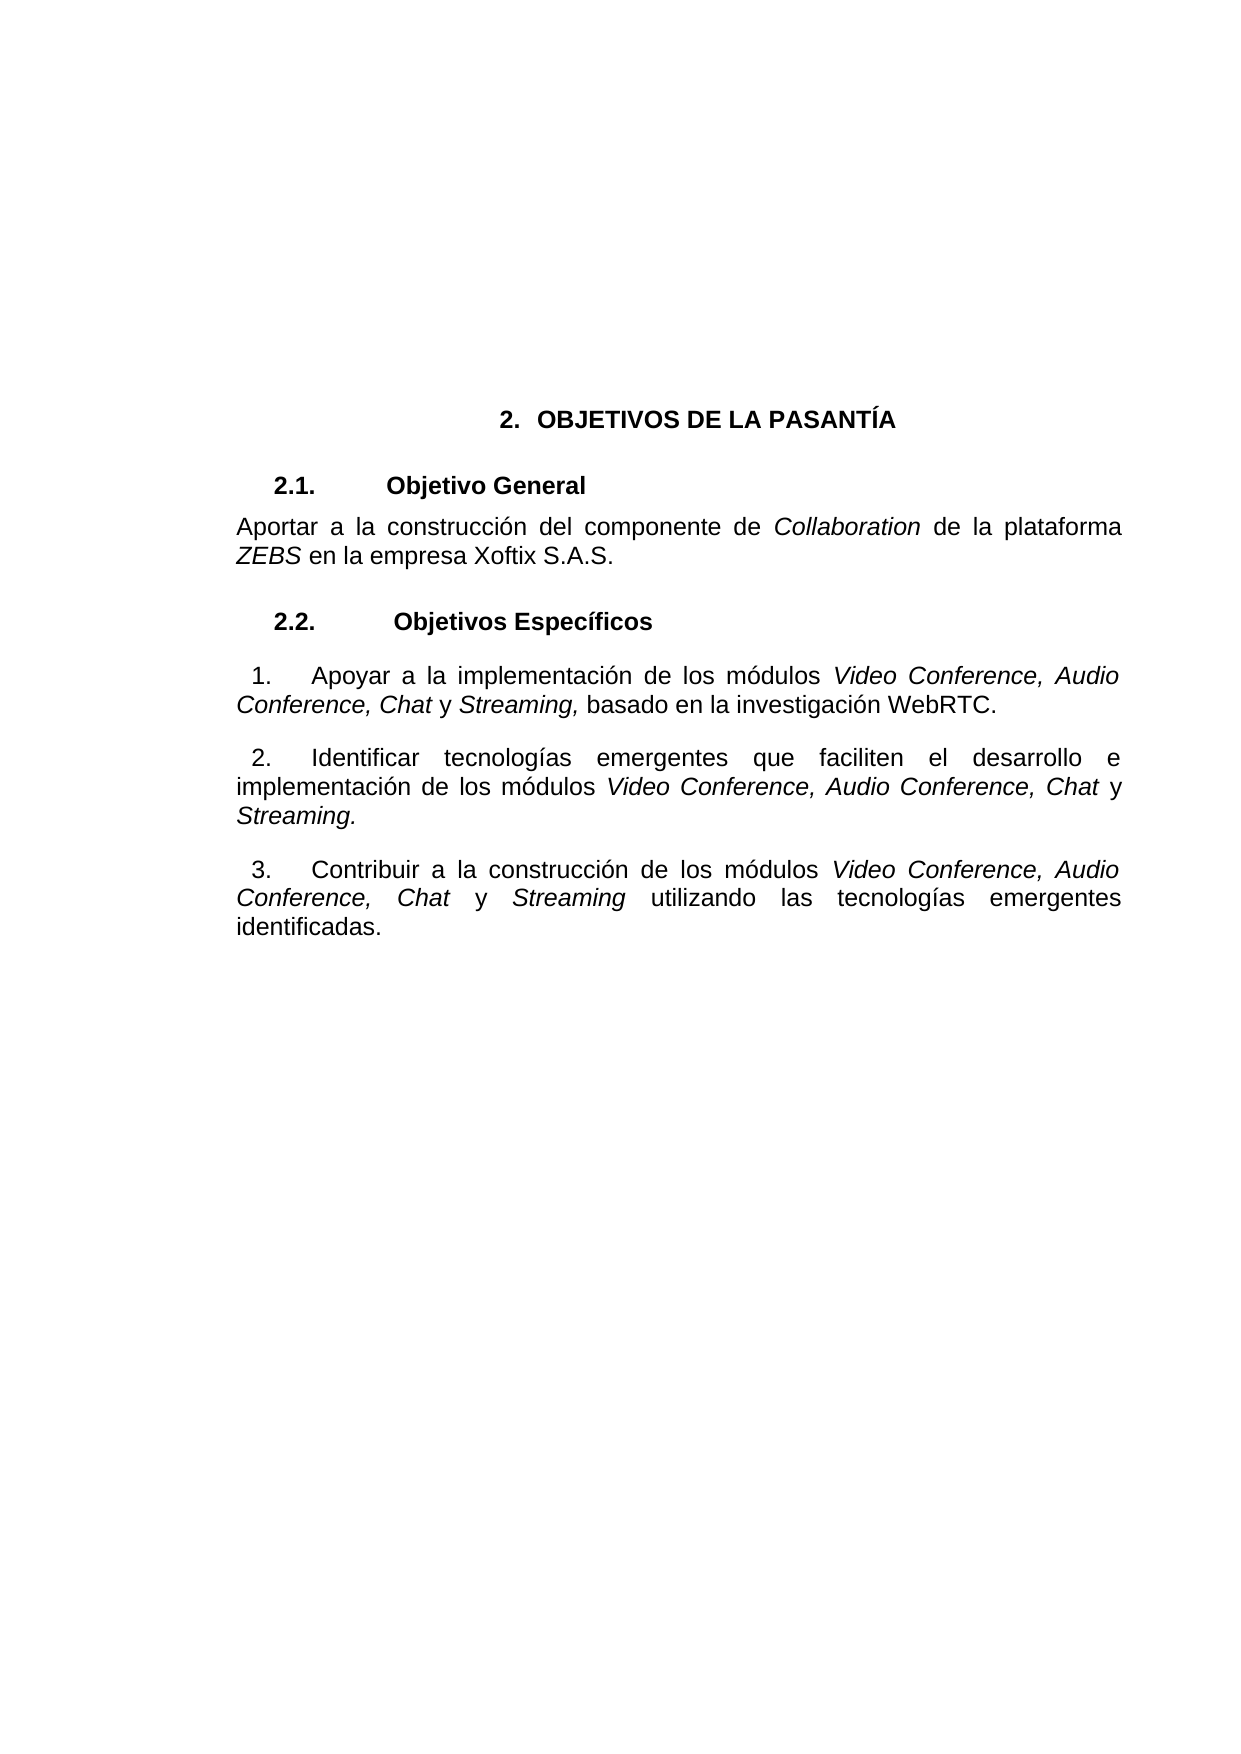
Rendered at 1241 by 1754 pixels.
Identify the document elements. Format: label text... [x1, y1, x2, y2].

text Aportar a la construcción del componente de Collaboration de la plataforma ZEBS en la empresa Xoftix S.A.S. [236, 512, 1122, 570]
subtitle Objetivos Específicos [274, 607, 1122, 636]
list Apoyar a la implementación de los módulos Video Conference, Audio Conference, Chat y Streaming, basado en la investigación WebRTC. [236, 661, 1122, 718]
subtitle Objetivo General [274, 471, 1122, 500]
list Identificar tecnologías emergentes que faciliten el desarrollo e implementación de los módulos Video Conference, Audio Conference, Chat y Streaming. [236, 743, 1122, 830]
list Contribuir a la construcción de los módulos Video Conference, Audio Conference, Chat y Streaming utilizando las tecnologías emergentes identificadas. [236, 855, 1122, 941]
subtitle OBJETIVOS DE LA PASANTÍA [274, 405, 1122, 433]
